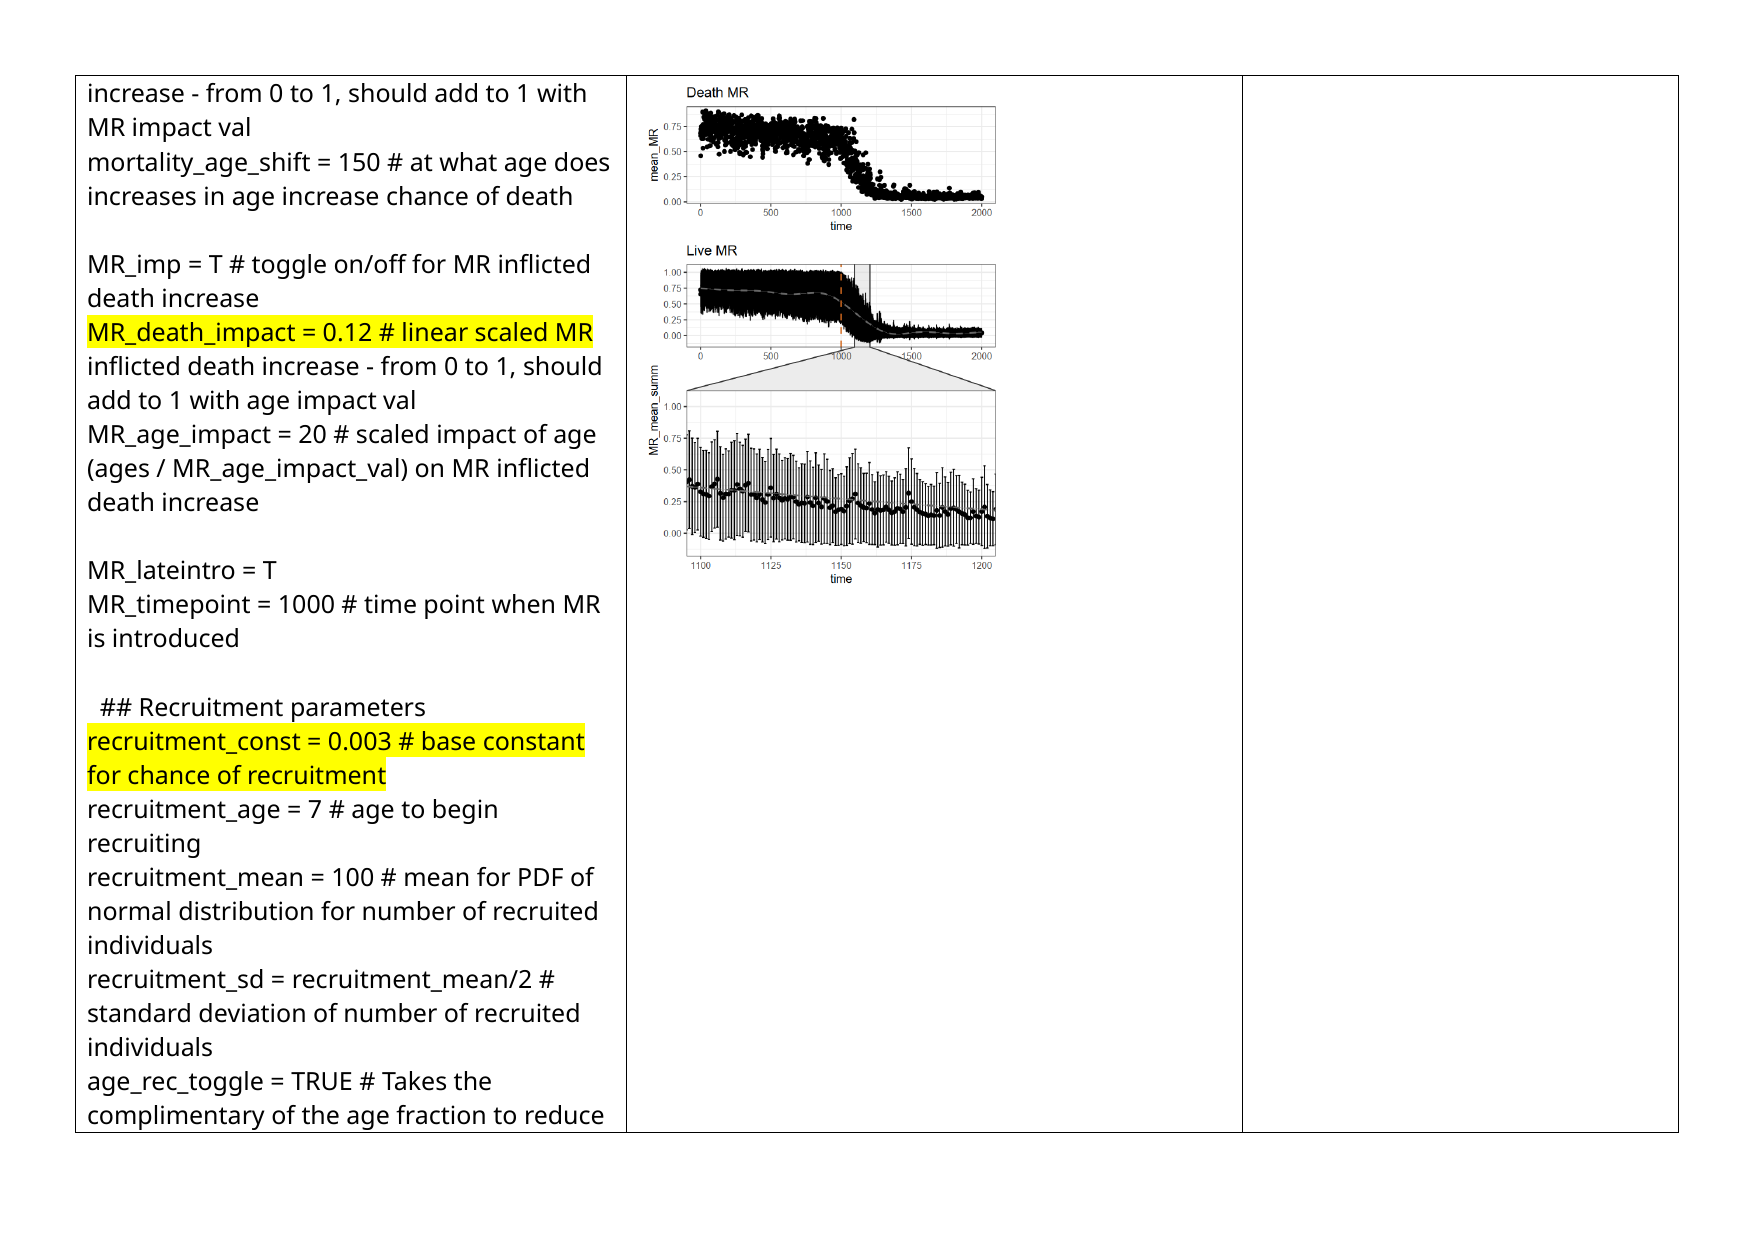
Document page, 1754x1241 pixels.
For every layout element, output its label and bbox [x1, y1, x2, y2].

table_cell [76, 76, 626, 1132]
table_cell [1243, 76, 1678, 1132]
table_cell [627, 76, 1242, 1132]
picture [637, 76, 1007, 597]
